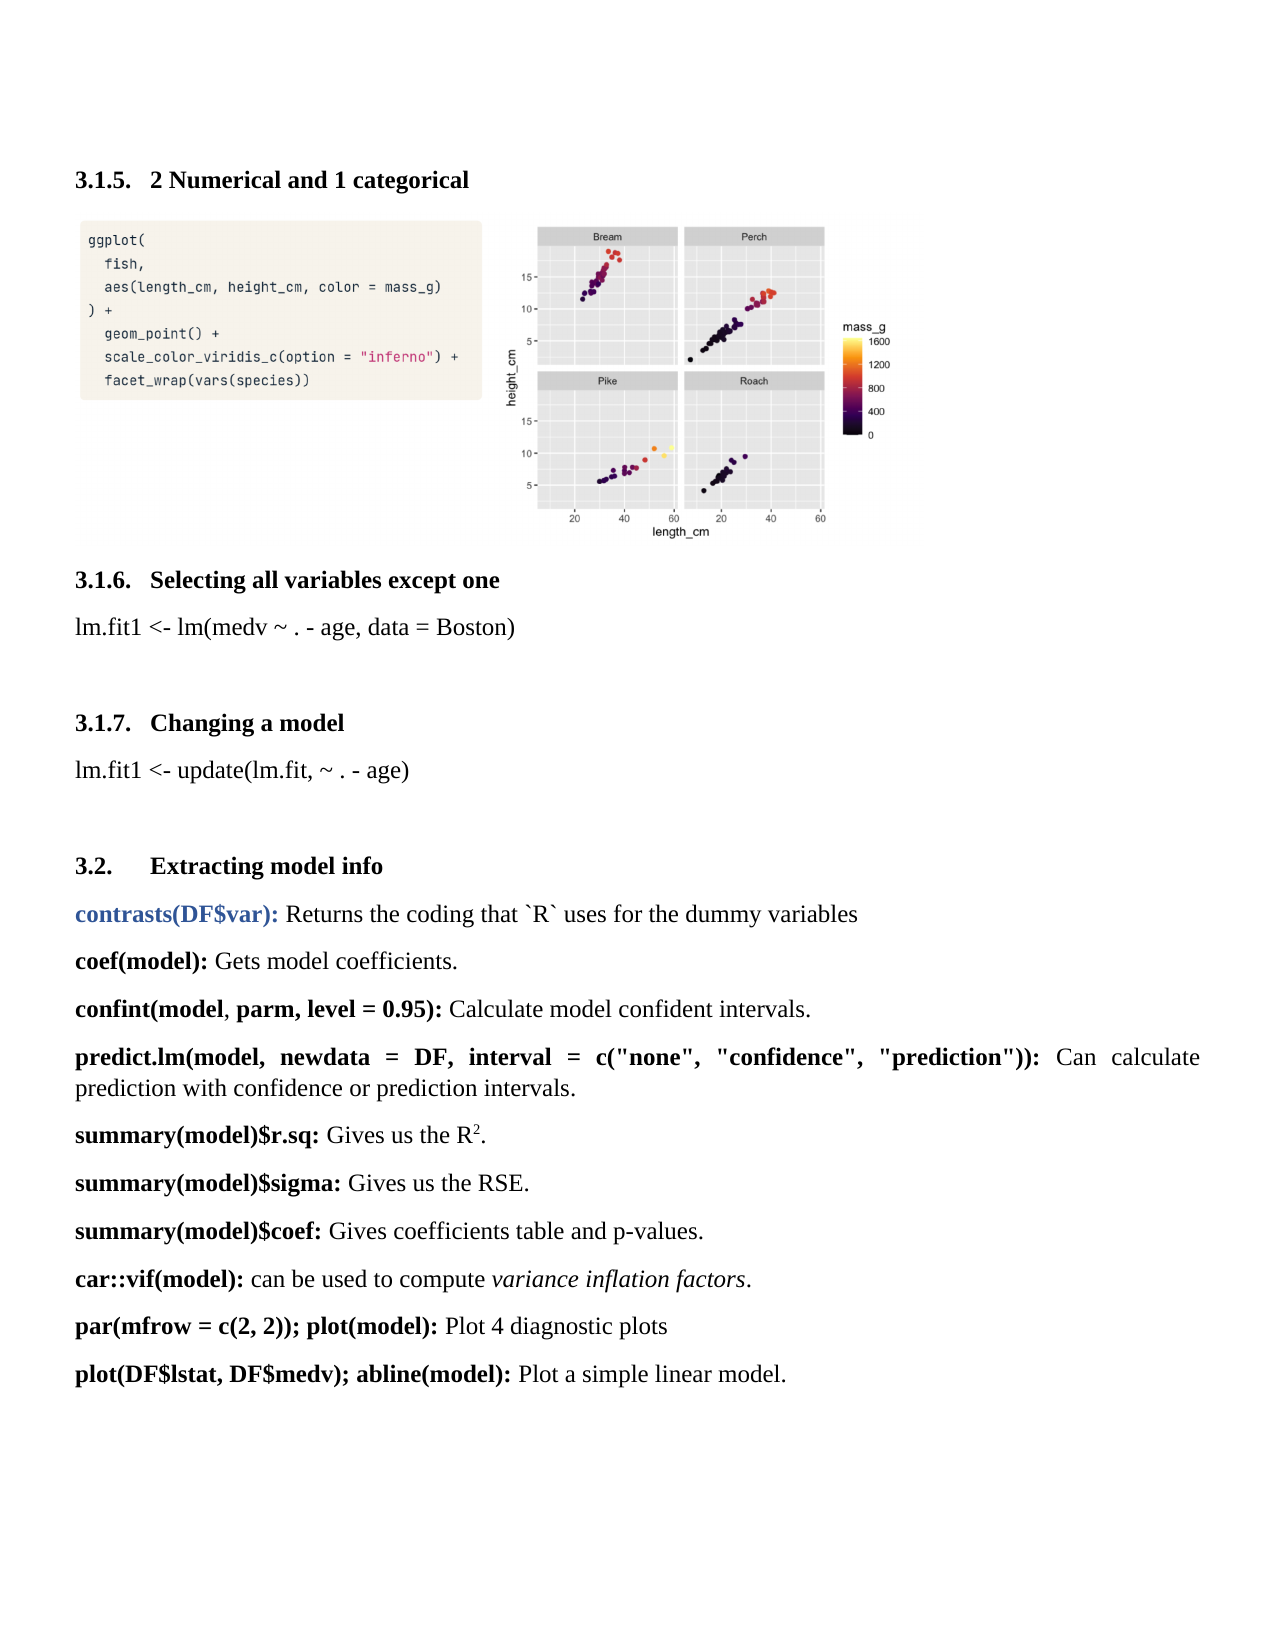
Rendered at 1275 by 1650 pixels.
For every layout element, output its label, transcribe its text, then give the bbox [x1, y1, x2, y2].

text lm.fit1 <- update(lm.fit, ~ . - age) [75, 756, 1200, 784]
text car::vif(model): can be used to compute variance inflation factors. [75, 1264, 1200, 1292]
text summary(model)$coef: Gives coefficients table and p-values. [75, 1216, 1200, 1245]
picture [75, 212, 925, 546]
text summary(model)$r.sq: Gives us the R2. [75, 1121, 1200, 1149]
text confint(model, parm, level = 0.95): Calculate model confident intervals. [75, 994, 1200, 1023]
subtitle 2 Numerical and 1 categorical [75, 165, 1200, 194]
subtitle Changing a model [75, 708, 1200, 737]
text predict.lm(model, newdata = DF, interval = c("none", "confidence", "prediction")): Can calculate prediction with confidence or prediction intervals. [75, 1042, 1200, 1102]
text lm.fit1 <- lm(medv ~ . - age, data = Boston) [75, 612, 1200, 641]
text summary(model)$sigma: Gives us the RSE. [75, 1168, 1200, 1197]
text contrasts(DF$var): Returns the coding that `R` uses for the dummy variables [75, 899, 1200, 927]
subtitle Extracting model info [75, 851, 1200, 880]
text coef(model): Gets model coefficients. [75, 946, 1200, 975]
subtitle Selecting all variables except one [75, 565, 1200, 593]
text plot(DF$lstat, DF$medv); abline(model): Plot a simple linear model. [75, 1359, 1200, 1388]
text par(mfrow = c(2, 2)); plot(model): Plot 4 diagnostic plots [75, 1311, 1200, 1340]
